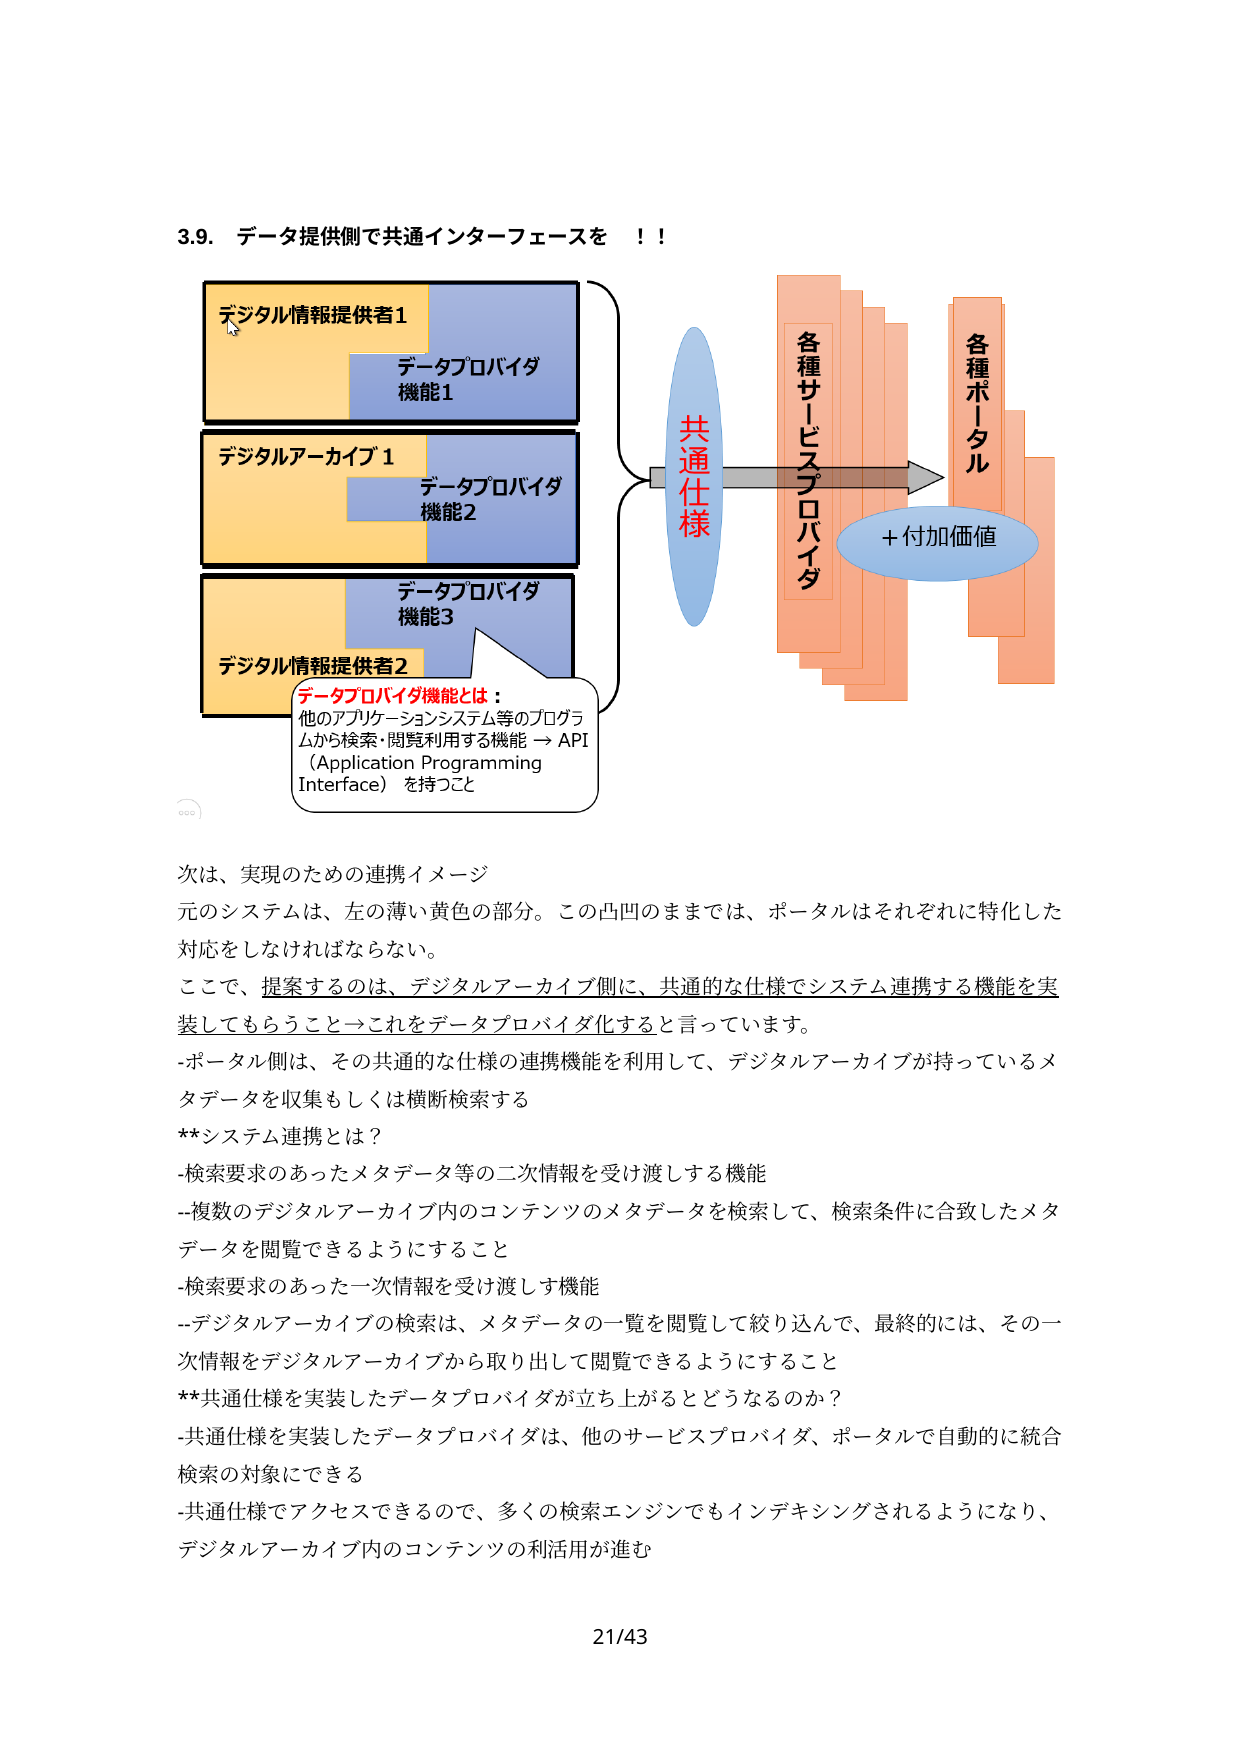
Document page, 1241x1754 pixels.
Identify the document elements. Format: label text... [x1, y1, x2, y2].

text **システム連携とは？ [177, 1117, 1063, 1154]
text -検索要求のあったメタデータ等の二次情報を受け渡しする機能 [177, 1154, 1063, 1192]
text 次は、実現のための連携イメージ [177, 854, 1063, 892]
text --複数のデジタルアーカイブ内のコンテンツのメタデータを検索して、検索条件に合致したメタデータを閲覧できるようにすること [177, 1192, 1063, 1267]
text **共通仕様を実装したデータプロバイダが立ち上がるとどうなるのか？ [177, 1379, 1063, 1417]
subtitle データ提供側で共通インターフェースを ！！ [177, 217, 1063, 254]
text -ポータル側は、その共通的な仕様の連携機能を利用して、デジタルアーカイブが持っているメタデータを収集もしくは横断検索する [177, 1042, 1063, 1117]
text -共通仕様でアクセスできるので、多くの検索エンジンでもインデキシングされるようになり、デジタルアーカイブ内のコンテンツの利活用が進む [177, 1492, 1063, 1567]
text -検索要求のあった一次情報を受け渡しす機能 [177, 1267, 1063, 1304]
text 元のシステムは、左の薄い黄色の部分。この凸凹のままでは、ポータルはそれぞれに特化した対応をしなければならない。 [177, 892, 1063, 967]
picture [177, 254, 1063, 819]
text --デジタルアーカイブの検索は、メタデータの一覧を閲覧して絞り込んで、最終的には、その一次情報をデジタルアーカイブから取り出して閲覧できるようにすること [177, 1304, 1063, 1379]
text -共通仕様を実装したデータプロバイダは、他のサービスプロバイダ、ポータルで自動的に統合検索の対象にできる [177, 1417, 1063, 1492]
text ここで、提案するのは、デジタルアーカイブ側に、共通的な仕様でシステム連携する機能を実装してもらうこと→これをデータプロバイダ化すると言っています。 [177, 967, 1063, 1042]
